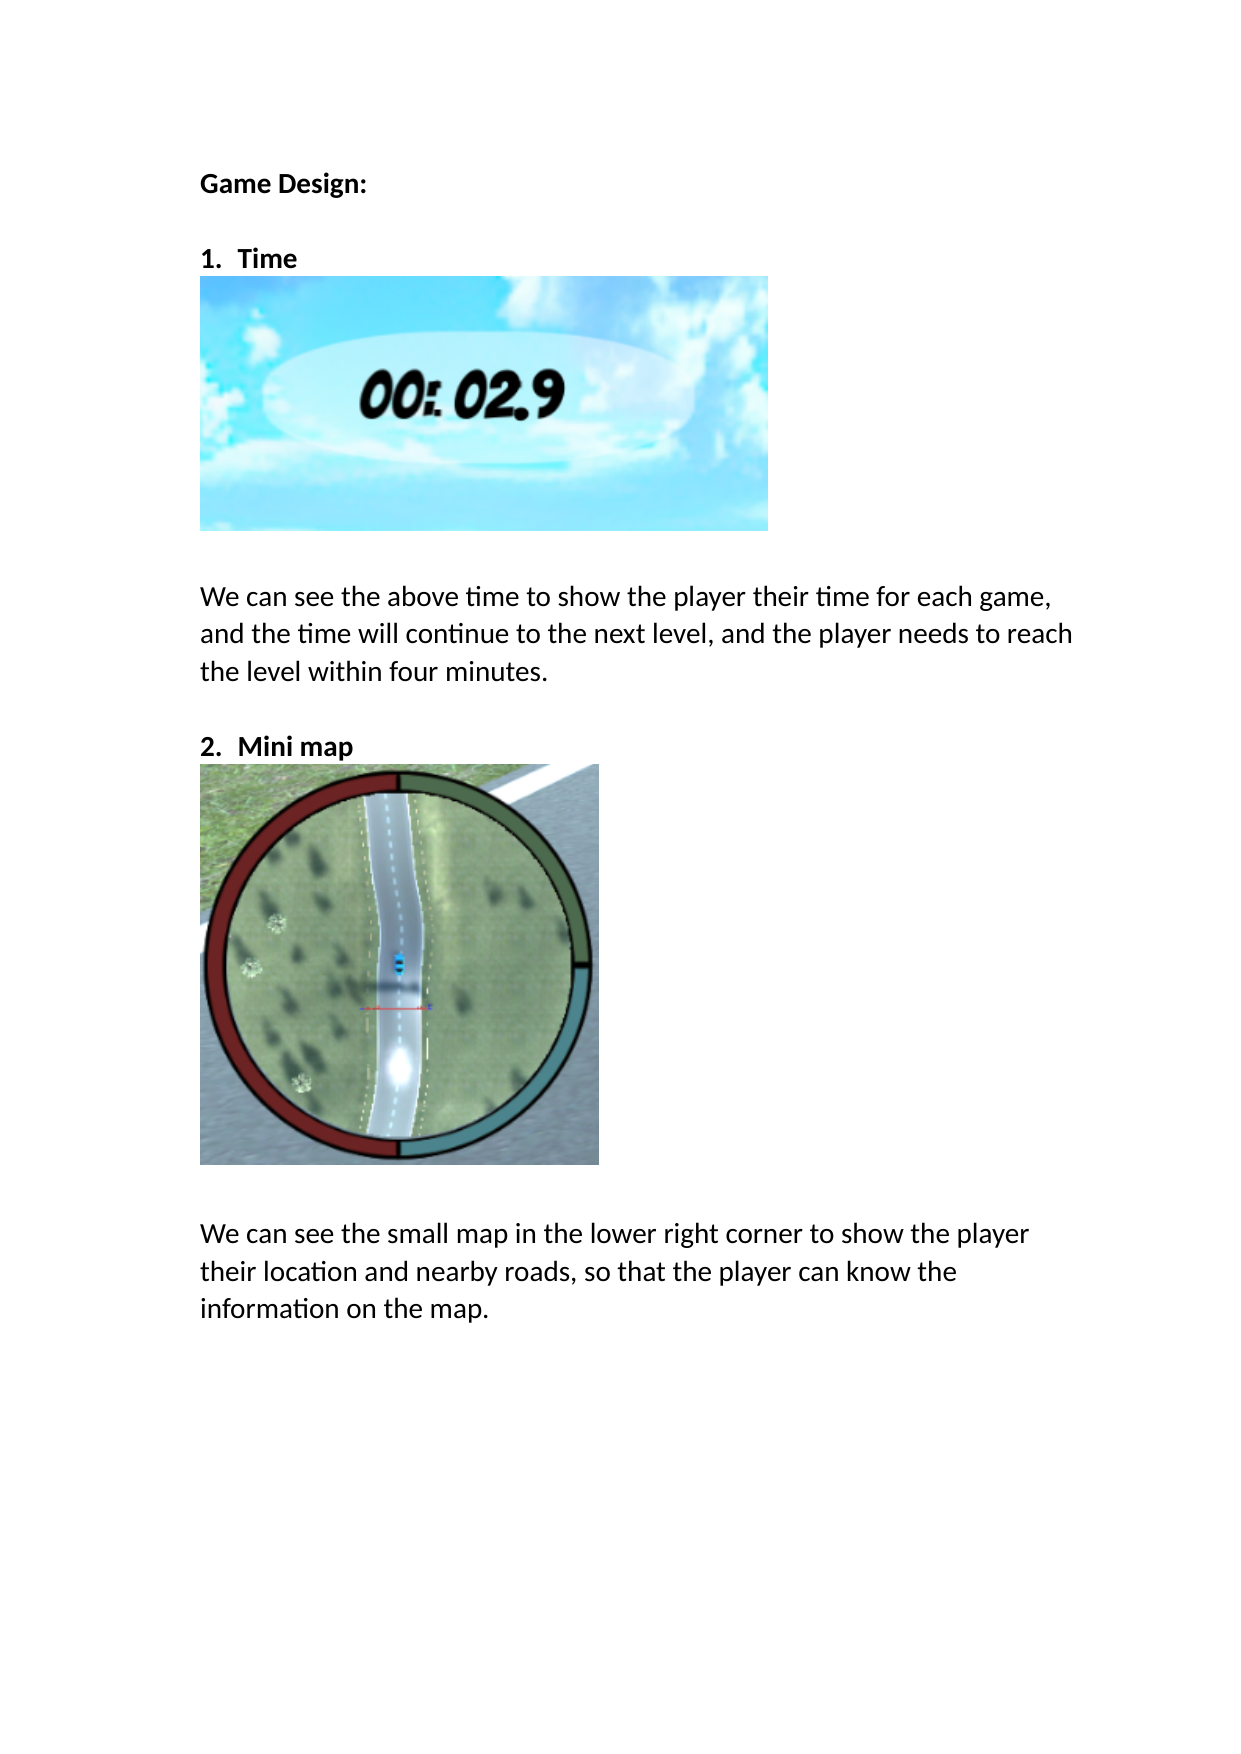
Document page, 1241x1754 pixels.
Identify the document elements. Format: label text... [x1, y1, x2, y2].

text We can see the small map in the lower right corner to show the player their location and nearby roads, so that the player can know the information on the map. [200, 1214, 1090, 1327]
picture [200, 276, 768, 531]
text We can see the above time to show the player their time for each game, and the time will continue to the next level, and the player needs to reach the level within four minutes. [200, 577, 1090, 689]
text Game Design: [200, 164, 1090, 202]
list Time [200, 239, 1090, 277]
list Mini map [200, 727, 1090, 764]
picture [200, 764, 599, 1165]
